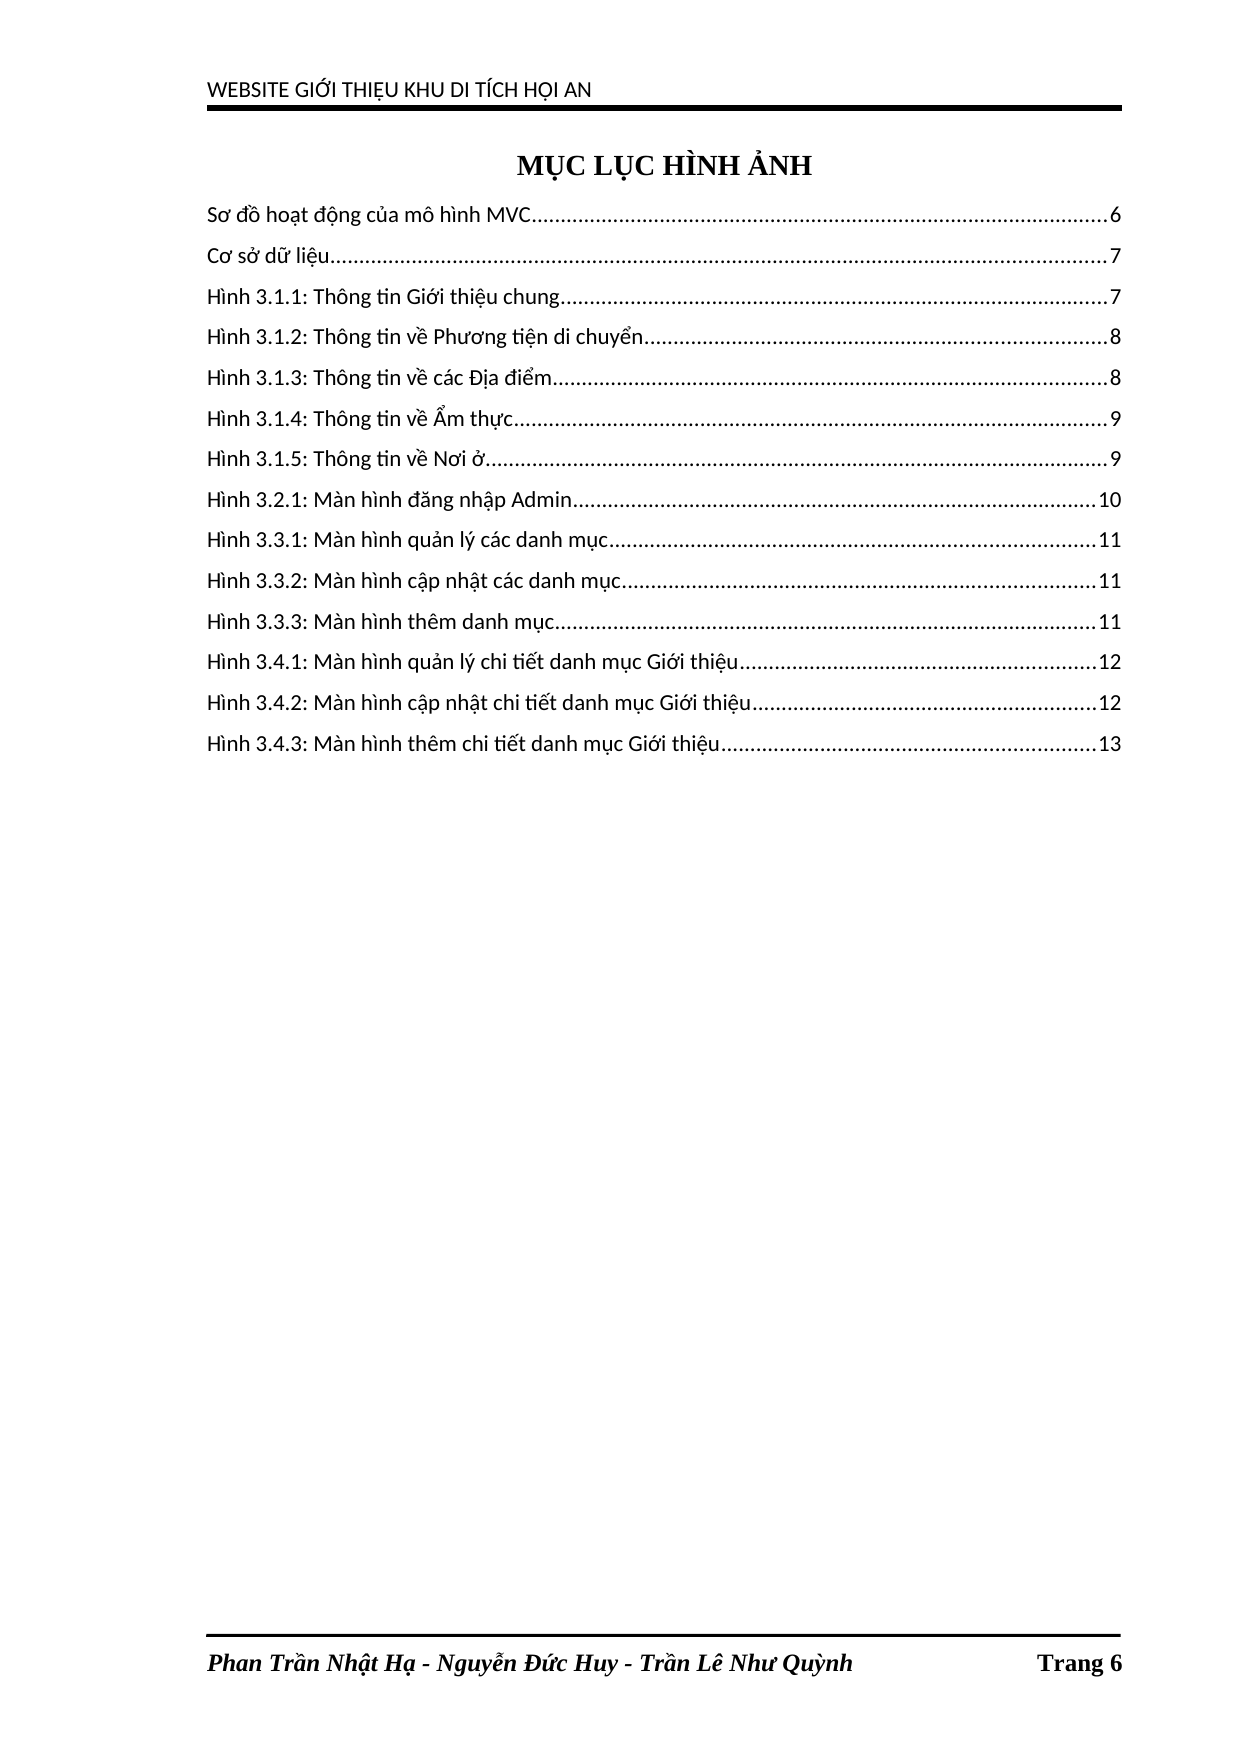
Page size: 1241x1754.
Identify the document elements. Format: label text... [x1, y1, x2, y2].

text MỤC LỤC HÌNH ẢNH [207, 148, 1122, 181]
text Hình 3.1.4: Thông tin về Ẩm thực 9 [207, 404, 1122, 432]
text Hình 3.2.1: Màn hình đăng nhập Admin 10 [207, 485, 1122, 513]
text Hình 3.4.1: Màn hình quản lý chi tiết danh mục Giới thiệu 12 [207, 647, 1122, 675]
text Hình 3.3.1: Màn hình quản lý các danh mục 11 [207, 526, 1122, 553]
text Hình 3.1.2: Thông tin về Phương tiện di chuyển 8 [207, 322, 1122, 350]
text Hình 3.1.5: Thông tin về Nơi ở 9 [207, 444, 1122, 472]
text Hình 3.4.3: Màn hình thêm chi tiết danh mục Giới thiệu 13 [207, 729, 1122, 757]
text Sơ đồ hoạt động của mô hình MVC 6 [207, 201, 1122, 228]
text Hình 3.3.3: Màn hình thêm danh mục 11 [207, 607, 1122, 635]
text Hình 3.3.2: Màn hình cập nhật các danh mục 11 [207, 566, 1122, 594]
text Cơ sở dữ liệu 7 [207, 241, 1122, 269]
text Hình 3.1.3: Thông tin về các Địa điểm 8 [207, 363, 1122, 391]
text Hình 3.1.1: Thông tin Giới thiệu chung 7 [207, 282, 1122, 310]
text Hình 3.4.2: Màn hình cập nhật chi tiết danh mục Giới thiệu 12 [207, 688, 1122, 716]
